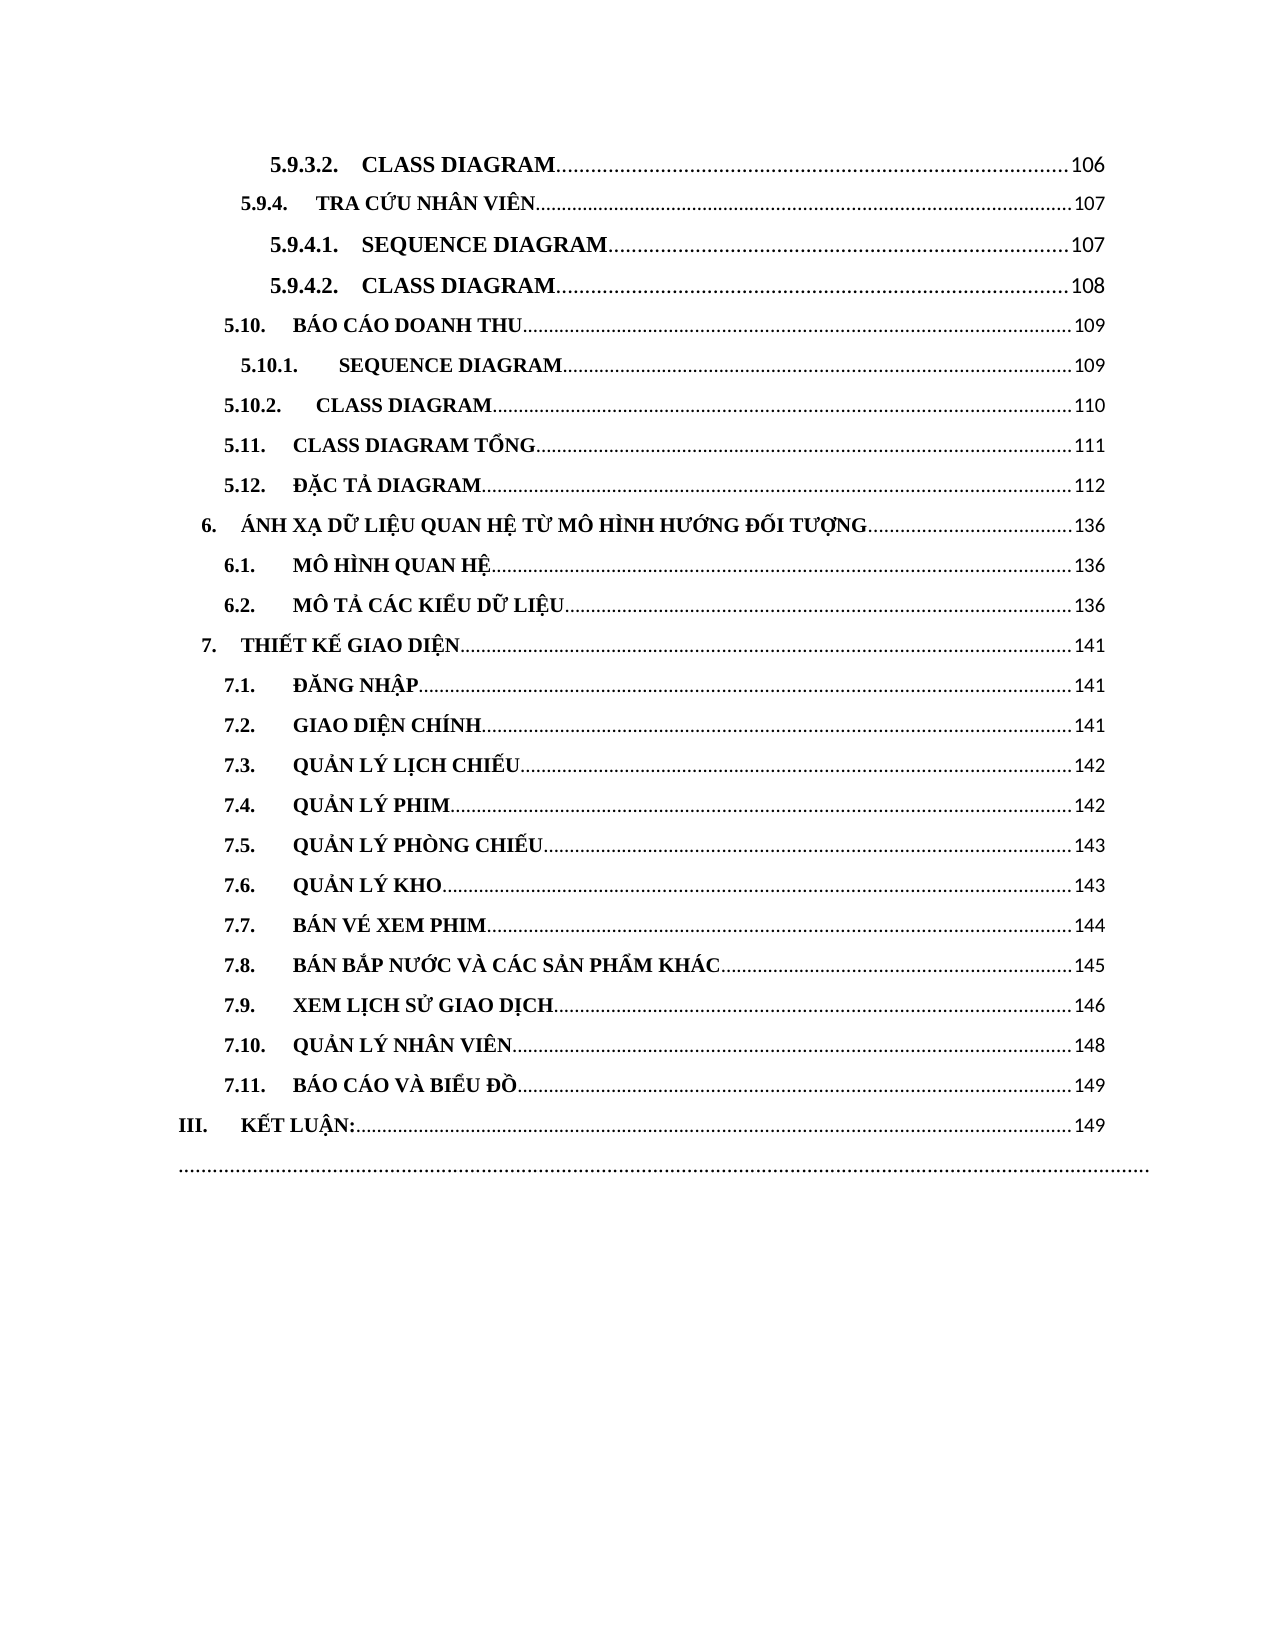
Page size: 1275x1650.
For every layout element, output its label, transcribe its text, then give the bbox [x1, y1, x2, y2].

text 5.9.3.2. CLASS DIAGRAM 106 [270, 150, 1106, 178]
text 6. ÁNH XẠ DỮ LIỆU QUAN HỆ TỪ MÔ HÌNH HƯỚNG ĐỐI TƯỢNG 136 [201, 512, 1106, 537]
text III. KẾT LUẬN: 149 [178, 1112, 1106, 1137]
text 7.10. QUẢN LÝ NHÂN VIÊN 148 [224, 1032, 1106, 1057]
text 7.3. QUẢN LÝ LỊCH CHIẾU 142 [224, 752, 1106, 777]
text 7.8. BÁN BẮP NƯỚC VÀ CÁC SẢN PHẨM KHÁC 145 [224, 952, 1106, 977]
text 7.11. BÁO CÁO VÀ BIỂU ĐỒ 149 [224, 1072, 1106, 1097]
text 7.4. QUẢN LÝ PHIM 142 [224, 792, 1106, 817]
text 5.11. CLASS DIAGRAM TỔNG 111 [224, 432, 1106, 457]
text 7.1. ĐĂNG NHẬP 141 [224, 672, 1106, 697]
text 5.9.4. TRA CỨU NHÂN VIÊN 107 [241, 191, 1106, 216]
text 7.6. QUẢN LÝ KHO 143 [224, 872, 1106, 897]
text 7.2. GIAO DIỆN CHÍNH 141 [224, 712, 1106, 737]
text 5.10.2. CLASS DIAGRAM 110 [224, 392, 1106, 417]
text 5.10.1. SEQUENCE DIAGRAM 109 [241, 352, 1106, 377]
text 7.9. XEM LỊCH SỬ GIAO DỊCH 146 [224, 992, 1106, 1017]
text 7. THIẾT KẾ GIAO DIỆN 141 [201, 632, 1106, 657]
text 5.12. ĐẶC TẢ DIAGRAM 112 [224, 472, 1106, 497]
text 6.1. MÔ HÌNH QUAN HỆ 136 [224, 552, 1106, 577]
text 7.5. QUẢN LÝ PHÒNG CHIẾU 143 [224, 832, 1106, 857]
text 5.9.4.1. SEQUENCE DIAGRAM 107 [270, 231, 1106, 259]
text 5.10. BÁO CÁO DOANH THU 109 [224, 312, 1106, 337]
text 6.2. MÔ TẢ CÁC KIỂU DỮ LIỆU 136 [224, 592, 1106, 617]
text 7.7. BÁN VÉ XEM PHIM 144 [224, 912, 1106, 937]
text 5.9.4.2. CLASS DIAGRAM 108 [270, 271, 1106, 299]
